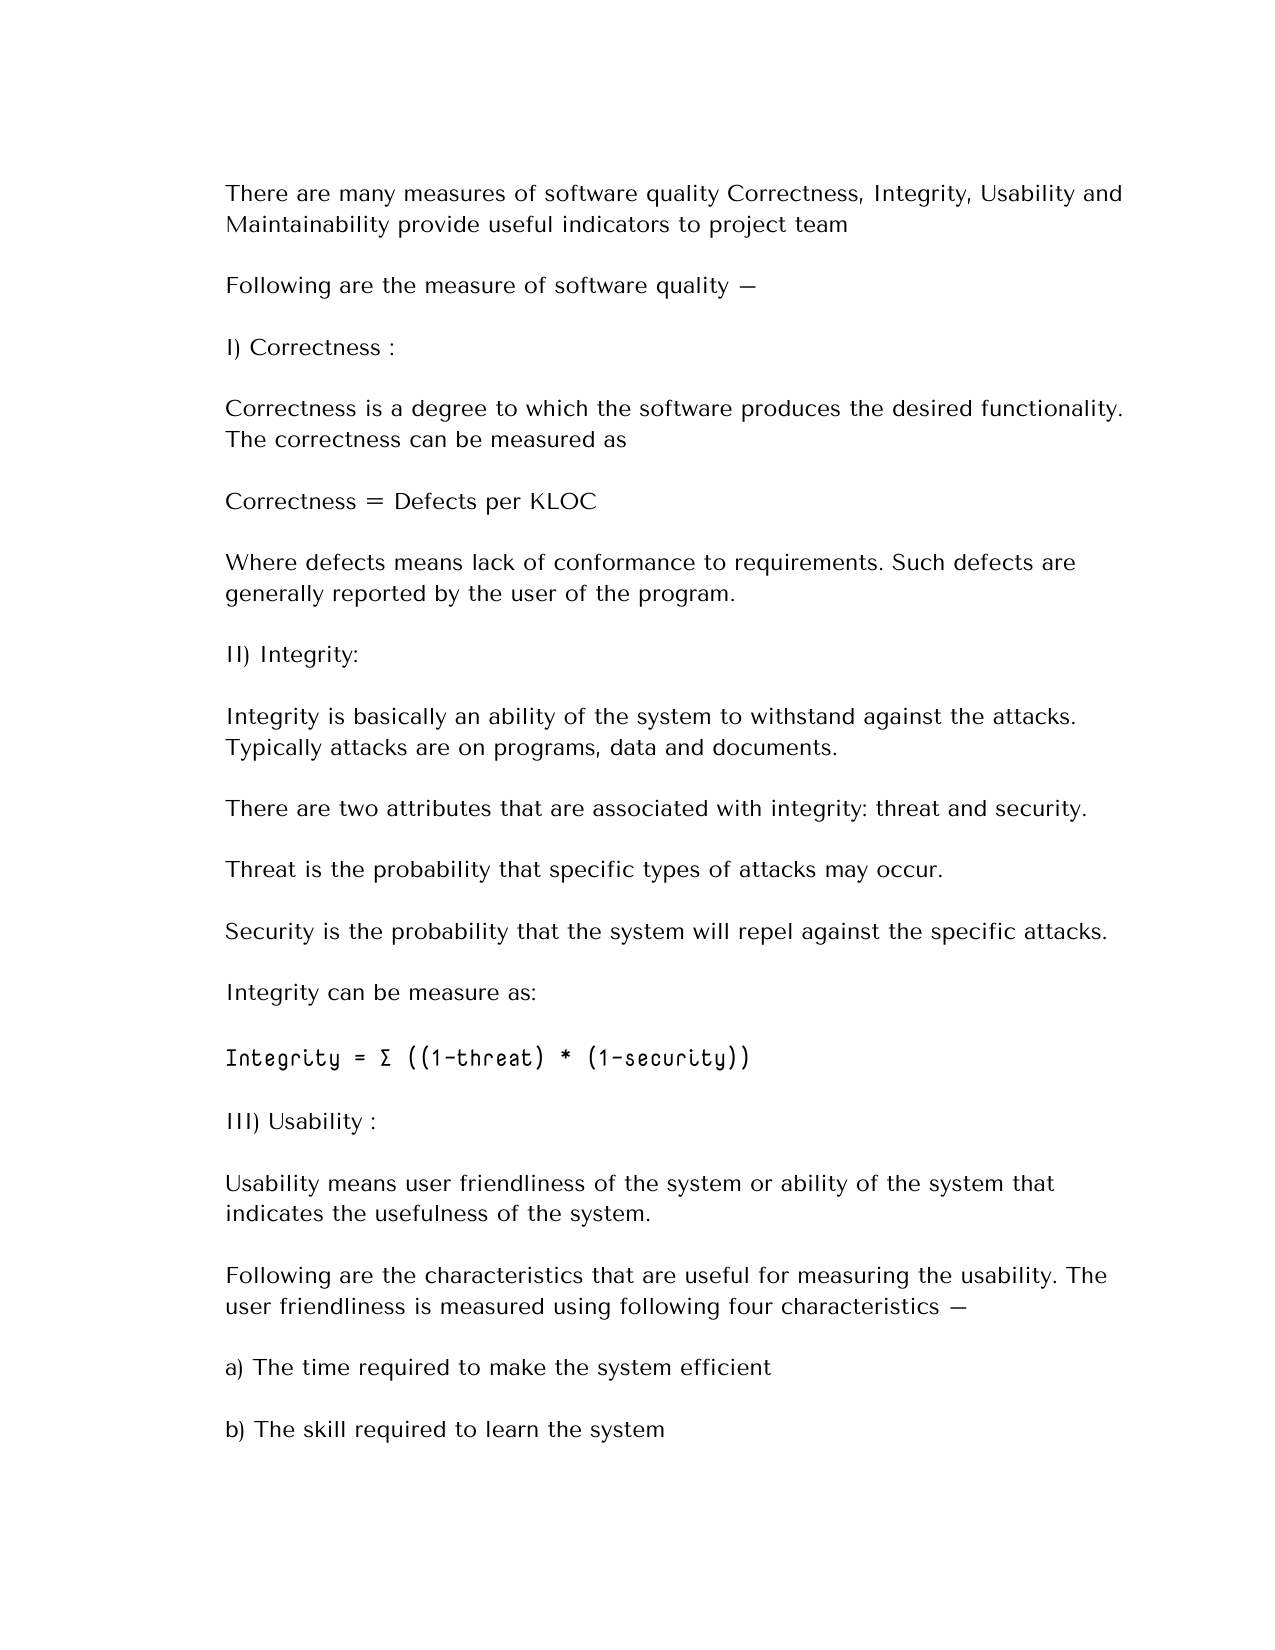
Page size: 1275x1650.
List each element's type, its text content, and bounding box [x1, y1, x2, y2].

text Following are the characteristics that are useful for measuring the usability. The user friendliness is measured using following four characteristics – [225, 1262, 1125, 1320]
text II) Integrity: [225, 642, 1125, 668]
text Threat is the probability that specific types of attacks may occur. [225, 857, 1125, 883]
text There are two attributes that are associated with integrity: threat and security. [225, 795, 1125, 822]
text Security is the probability that the system will repel against the specific attacks. [225, 918, 1125, 945]
text Integrity can be measure as: [225, 980, 1125, 1006]
text Where defects means lack of conformance to requirements. Such defects are generally reported by the user of the program. [225, 549, 1125, 607]
text I) Correctness : [225, 334, 1125, 361]
text III) Usability : [225, 1109, 1125, 1135]
text a) The time required to make the system efficient [225, 1354, 1125, 1381]
text Correctness is a degree to which the software produces the desired functionality. The correctness can be measured as [225, 396, 1125, 453]
text Integrity is basically an ability of the system to withstand against the attacks. Typically attacks are on programs, data and documents. [225, 703, 1125, 761]
text Usability means user friendliness of the system or ability of the system that indicates the usefulness of the system. [225, 1170, 1125, 1228]
text b) The skill required to learn the system [225, 1416, 1125, 1443]
text Correctness = Defects per KLOC [225, 488, 1125, 515]
text Integrity = ∑ ((1-threat) * (1-security)) [225, 1041, 1125, 1073]
text There are many measures of software quality Correctness, Integrity, Usability and Maintainability provide useful indicators to project team [225, 181, 1125, 238]
text Following are the measure of software quality – [225, 273, 1125, 300]
